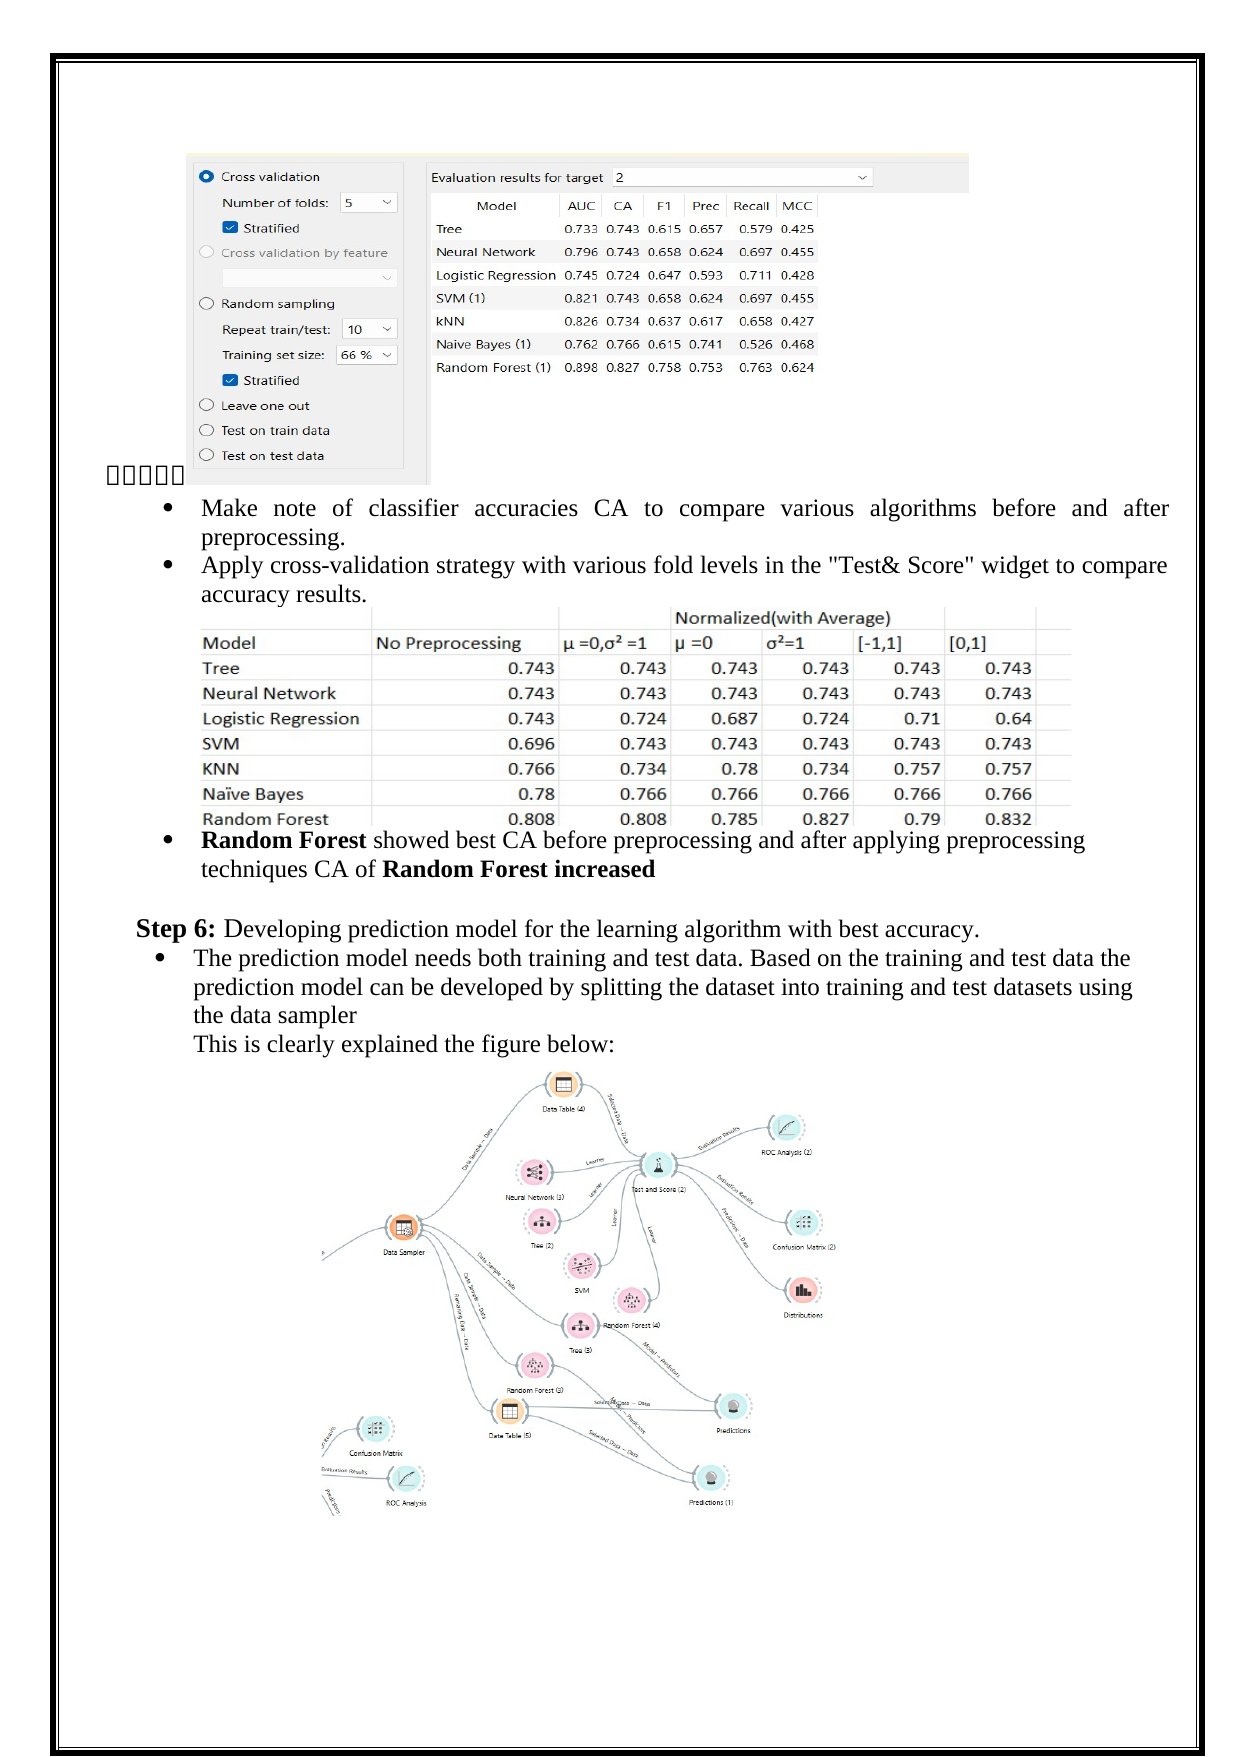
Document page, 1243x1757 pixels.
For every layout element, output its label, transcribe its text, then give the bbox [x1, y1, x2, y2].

list Make note of classifier accuracies CA to compare various algorithms before and after preprocessing. [164, 493, 1170, 550]
list Random Forest showed best CA before preprocessing and after applying preprocessing techniques CA of Random Forest increased [164, 826, 1170, 883]
picture [200, 607, 1072, 826]
text This is clearly explained the figure below: [193, 1029, 1170, 1058]
text Step 6: Developing prediction model for the learning algorithm with best accuracy. [75, 912, 1196, 943]
picture [185, 153, 969, 485]
list The prediction model needs both training and test data. Based on the training and test data the prediction model can be developed by splitting the dataset into training and test datasets using the data sampler [156, 943, 1170, 1029]
picture [321, 1058, 1015, 1516]
list Apply cross-validation strategy with various fold levels in the "Test& Score" widget to compare accuracy results. [164, 550, 1170, 608]
